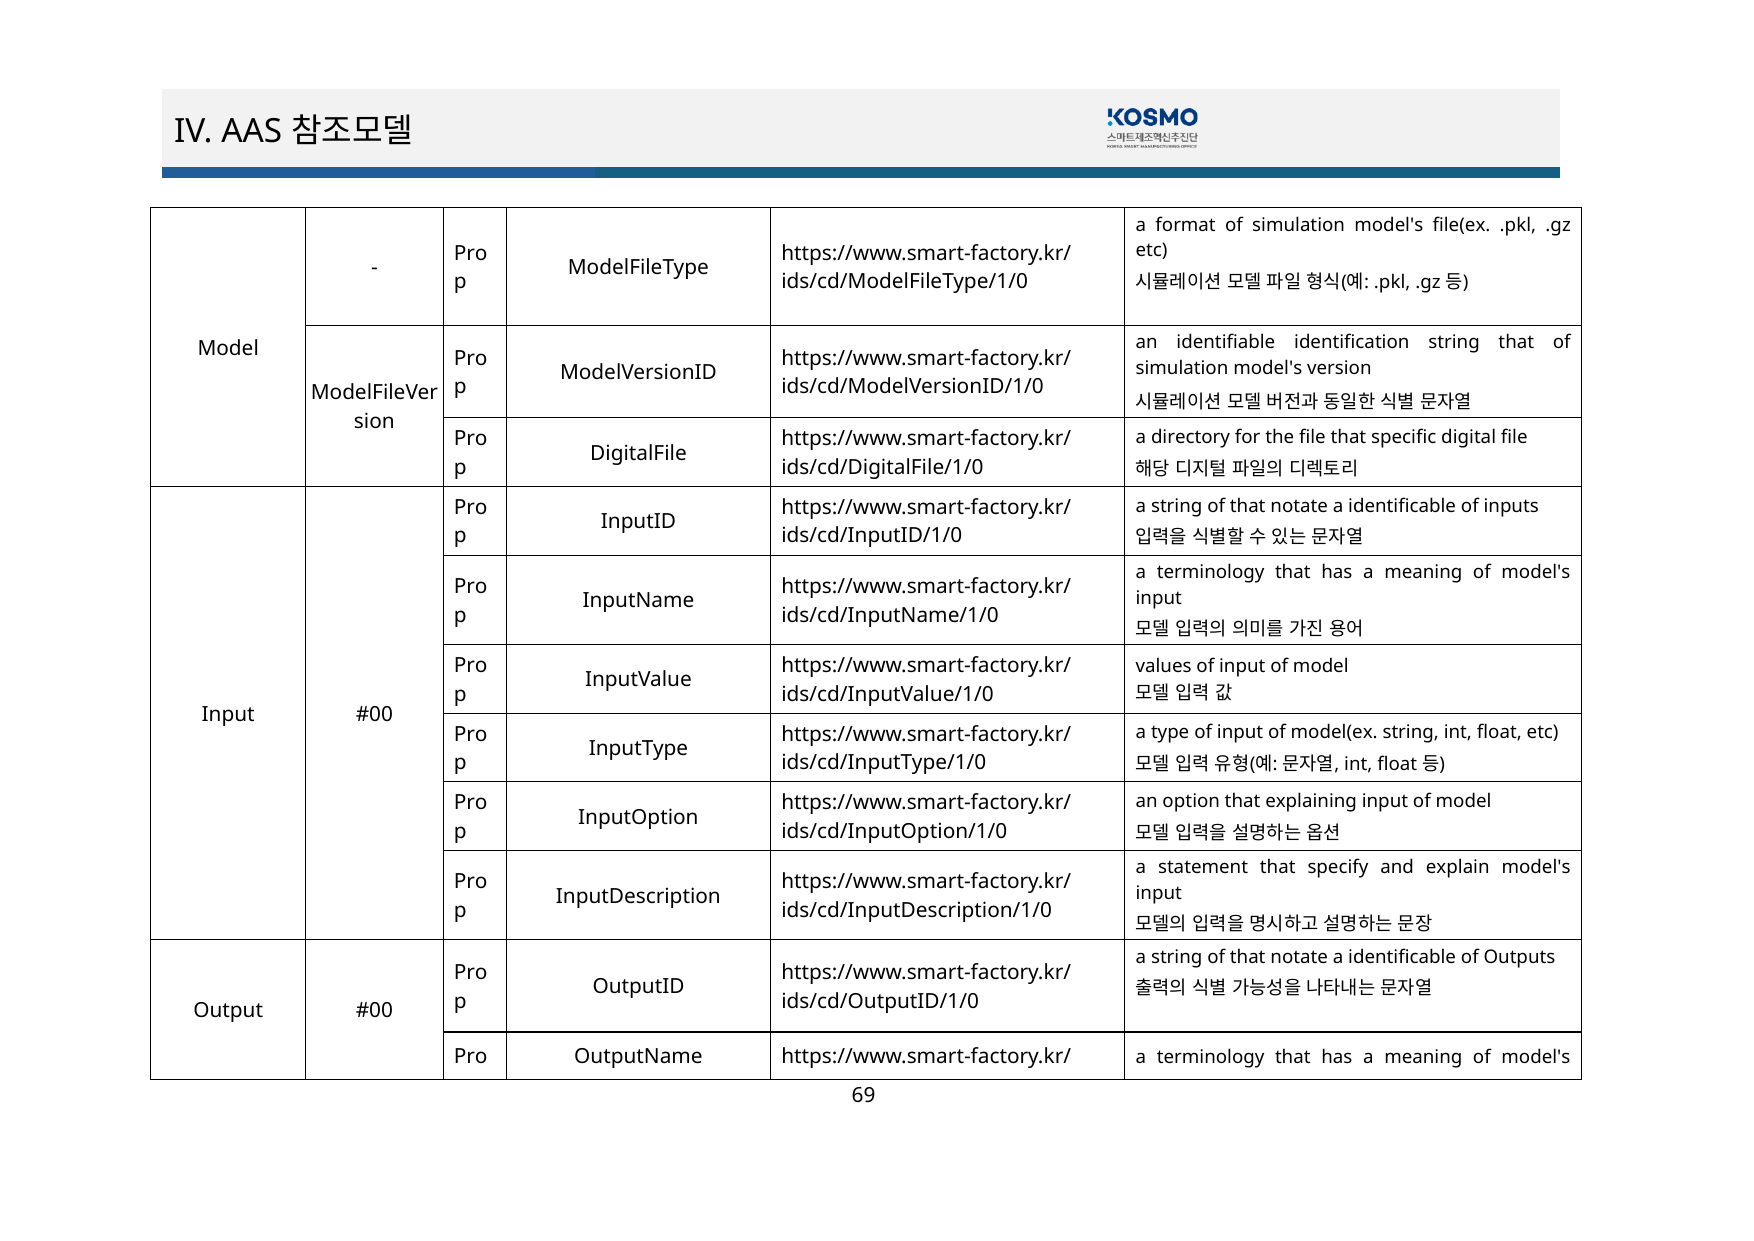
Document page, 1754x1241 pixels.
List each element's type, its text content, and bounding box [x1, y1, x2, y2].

table_cell Output [151, 940, 305, 1079]
table_cell Model [151, 208, 305, 486]
table_cell Prop [444, 851, 506, 939]
table_cell Prop [444, 645, 506, 712]
table_cell InputName [507, 556, 770, 644]
table_cell https://www.smart-factory.kr/ids/cd/InputValue/1/0 [771, 645, 1124, 712]
table_cell a directory for the file that specific digital file 해당 디지털 파일의 디렉토리 [1125, 418, 1581, 486]
table_cell Prop [444, 714, 506, 781]
table_cell a string of that notate a identificable of Outputs 출력의 식별 가능성을 나타내는 문자열 [1125, 940, 1581, 1031]
table_cell InputOption [507, 782, 770, 850]
table_cell Prop [444, 326, 506, 417]
table_cell Prop [444, 1033, 506, 1079]
table_cell https://www.smart-factory.kr/ids/cd/ModelFileType/1/0 [771, 208, 1124, 325]
table_cell - [306, 208, 443, 325]
table_cell https://www.smart-factory.kr/ids/cd/InputDescription/1/0 [771, 851, 1124, 939]
table_cell Prop [444, 418, 506, 486]
table_cell https://www.smart-factory.kr/ids/cd/InputType/1/0 [771, 714, 1124, 781]
table_cell InputType [507, 714, 770, 781]
table_cell Prop [444, 782, 506, 850]
table_cell an identifiable identification string that of simulation model's version 시뮬레이션 모델 버전과 동일한 식별 문자열 [1125, 326, 1581, 417]
table_cell ModelFileVersion [306, 326, 443, 486]
table_cell values of input of model 모델 입력 값 [1125, 645, 1581, 712]
table_cell https://www.smart-factory.kr/ids/cd/OutputID/1/0 [771, 940, 1124, 1031]
table_cell a terminology that has a meaning of model's Output 모델의 출력이라는 의미를 가진 용어 [1125, 1033, 1581, 1079]
table_cell https://www.smart-factory.kr/ids/cd/DigitalFile/1/0 [771, 418, 1124, 486]
table_cell a type of input of model(ex. string, int, float, etc) 모델 입력 유형(예: 문자열, int, float 등) [1125, 714, 1581, 781]
table_cell #00 [306, 487, 443, 939]
table_cell InputDescription [507, 851, 770, 939]
table_cell Prop [444, 208, 506, 325]
picture [1107, 108, 1198, 148]
table_cell a format of simulation model's file(ex. .pkl, .gz etc) 시뮬레이션 모델 파일 형식(예: .pkl, .gz 등) [1125, 208, 1581, 325]
table_cell a string of that notate a identificable of inputs 입력을 식별할 수 있는 문자열 [1125, 487, 1581, 554]
table_cell OutputName [507, 1033, 770, 1079]
table_cell ModelFileType [507, 208, 770, 325]
table_cell #00 [306, 940, 443, 1079]
table_cell Prop [444, 487, 506, 554]
table_cell DigitalFile [507, 418, 770, 486]
table_cell ModelVersionID [507, 326, 770, 417]
table_cell Input [151, 487, 305, 939]
table_cell Prop [444, 940, 506, 1031]
table_cell Prop [444, 556, 506, 644]
table_cell OutputID [507, 940, 770, 1031]
table_cell an option that explaining input of model 모델 입력을 설명하는 옵션 [1125, 782, 1581, 850]
table_cell a terminology that has a meaning of model's input 모델 입력의 의미를 가진 용어 [1125, 556, 1581, 644]
table_cell a statement that specify and explain model's input 모델의 입력을 명시하고 설명하는 문장 [1125, 851, 1581, 939]
table_cell https://www.smart-factory.kr/ids/cd/InputOption/1/0 [771, 782, 1124, 850]
table_cell https://www.smart-factory.kr/ids/cd/ModelVersionID/1/0 [771, 326, 1124, 417]
table_cell https://www.smart-factory.kr/ids/cd/InputID/1/0 [771, 487, 1124, 554]
table_cell InputValue [507, 645, 770, 712]
table_cell https://www.smart-factory.kr/ids/cd/OutputName/1/0 [771, 1033, 1124, 1079]
table_cell https://www.smart-factory.kr/ids/cd/InputName/1/0 [771, 556, 1124, 644]
table_cell InputID [507, 487, 770, 554]
